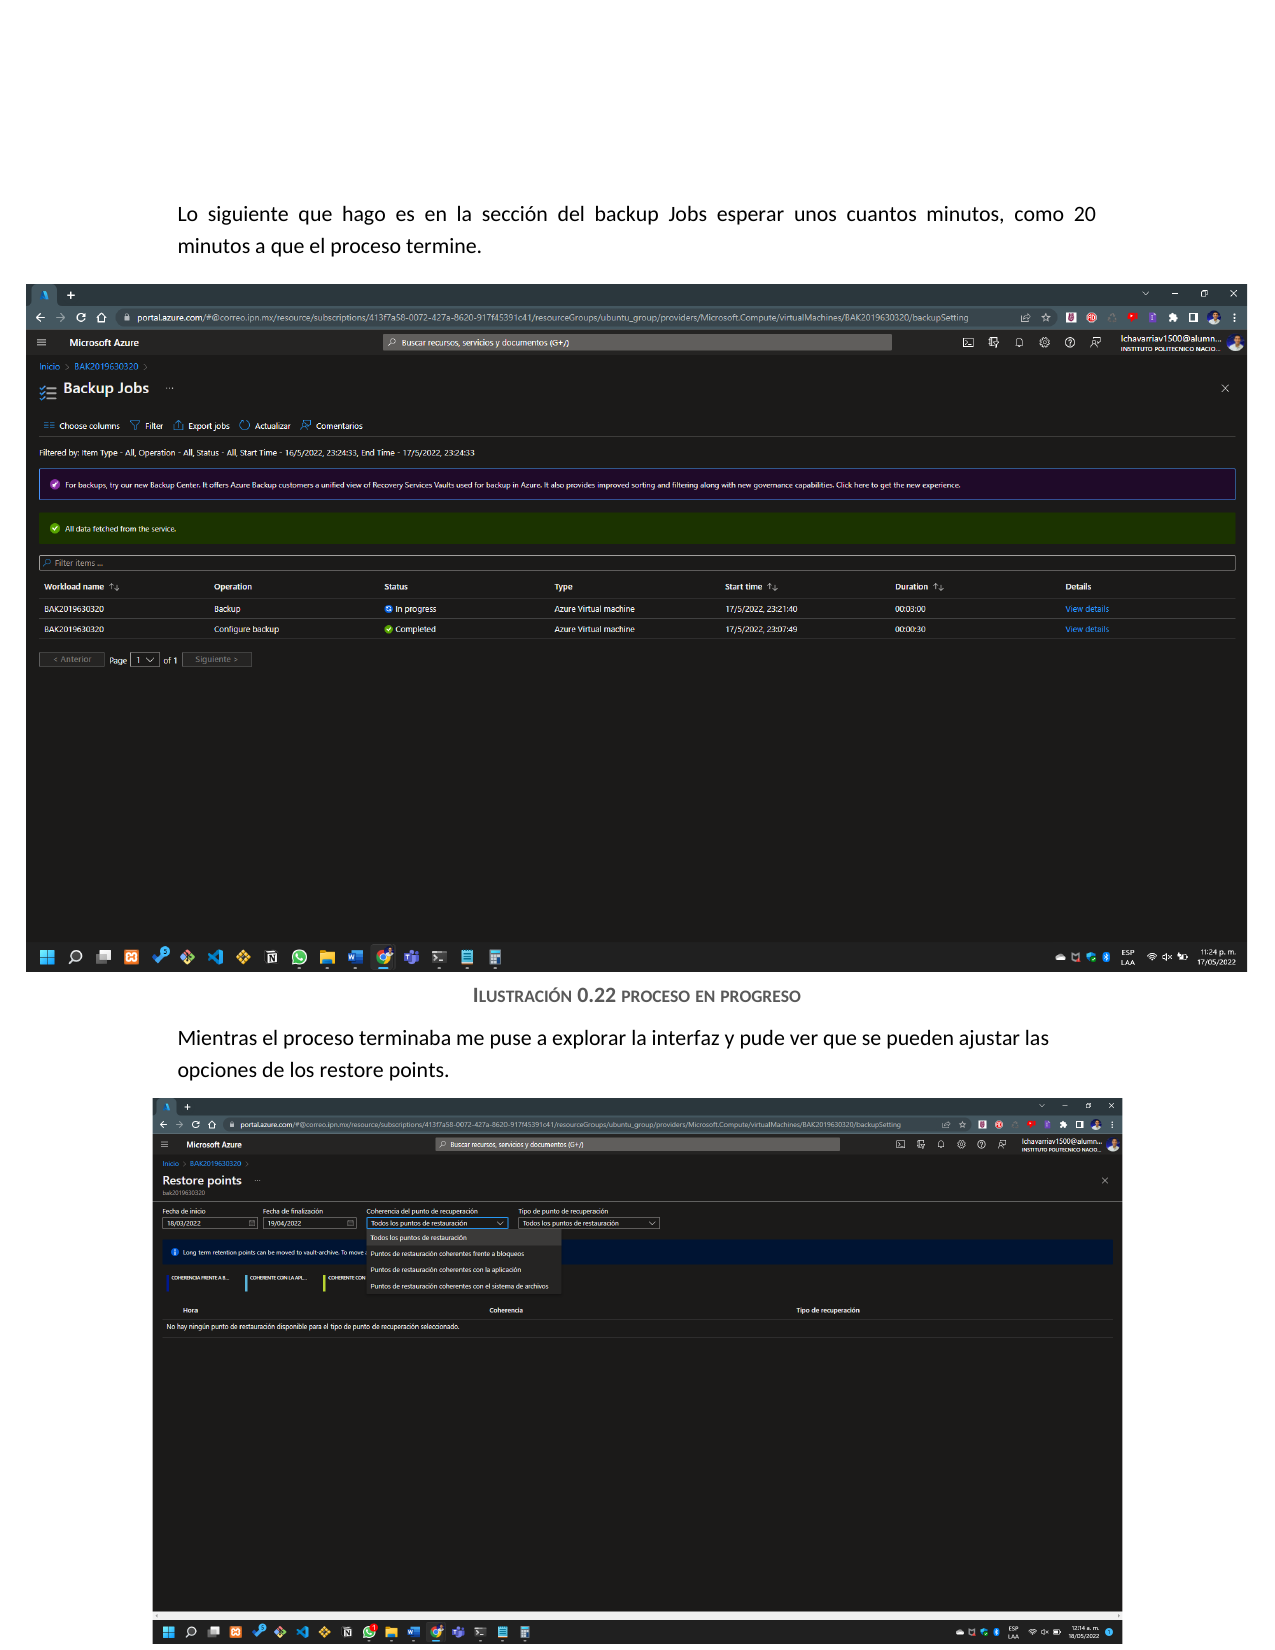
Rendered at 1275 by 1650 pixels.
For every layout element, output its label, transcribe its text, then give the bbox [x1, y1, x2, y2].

picture [152, 1098, 1123, 1644]
text Lo siguiente que hago es en la sección del backup Jobs esperar unos cuantos minutos, como 20 minutos a que el proceso termine. [177, 200, 1098, 259]
picture [26, 284, 1248, 972]
text Mientras el proceso terminaba me puse a explorar la interfaz y pude ver que se pueden ajustar las opciones de los restore points. [177, 1024, 1098, 1083]
